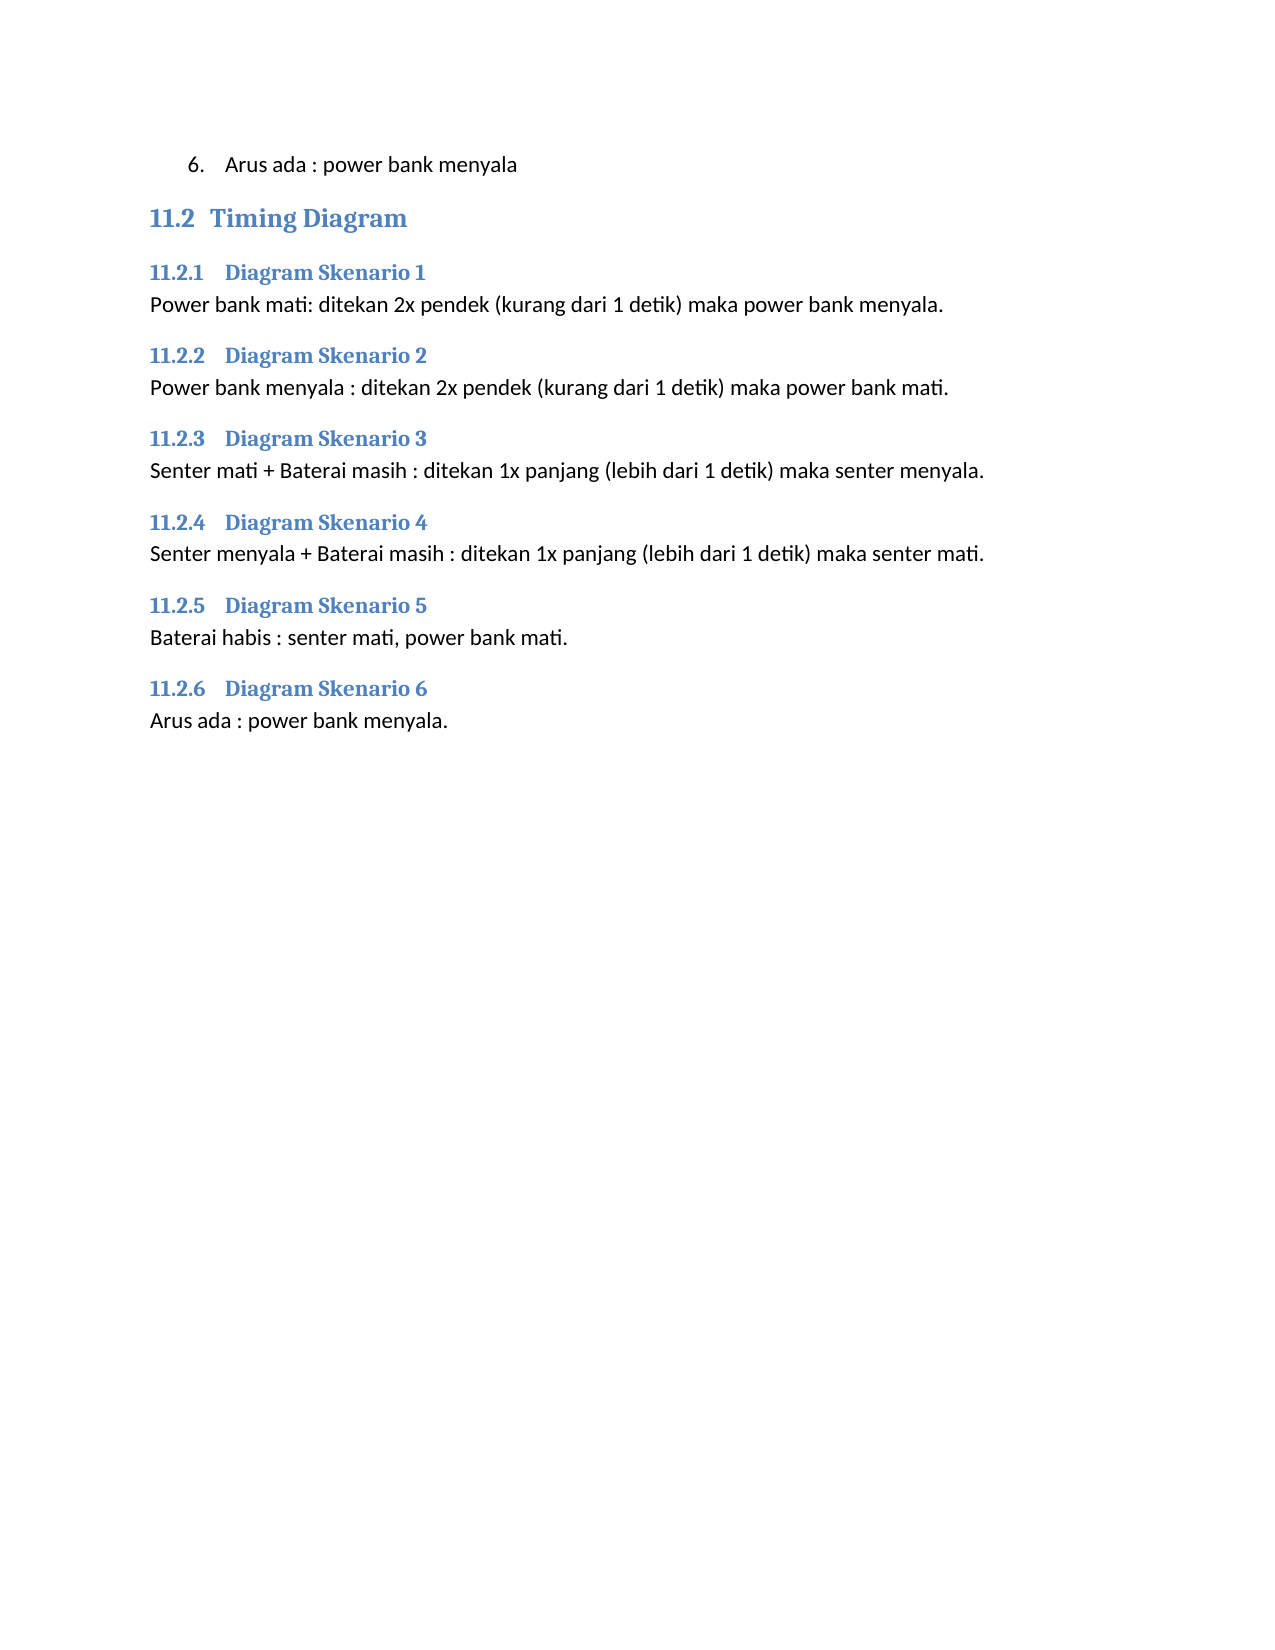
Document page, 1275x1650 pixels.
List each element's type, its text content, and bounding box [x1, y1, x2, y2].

subtitle Timing Diagram [150, 203, 1125, 234]
text Senter mati + Baterai masih : ditekan 1x panjang (lebih dari 1 detik) maka senter menyala. [150, 456, 1125, 484]
subtitle Diagram Skenario 3 [150, 426, 1125, 452]
subtitle Diagram Skenario 2 [150, 343, 1125, 369]
text Baterai habis : senter mati, power bank mati. [150, 623, 1125, 651]
text Power bank mati: ditekan 2x pendek (kurang dari 1 detik) maka power bank menyala. [150, 290, 1125, 318]
text Senter menyala + Baterai masih : ditekan 1x panjang (lebih dari 1 detik) maka senter mati. [150, 539, 1125, 567]
subtitle Diagram Skenario 1 [150, 259, 1125, 286]
list Arus ada : power bank menyala [187, 150, 1125, 178]
subtitle Diagram Skenario 4 [150, 509, 1125, 536]
text Arus ada : power bank menyala. [150, 706, 1125, 734]
subtitle Diagram Skenario 5 [150, 592, 1125, 619]
text Power bank menyala : ditekan 2x pendek (kurang dari 1 detik) maka power bank mati. [150, 373, 1125, 401]
subtitle Diagram Skenario 6 [150, 676, 1125, 702]
